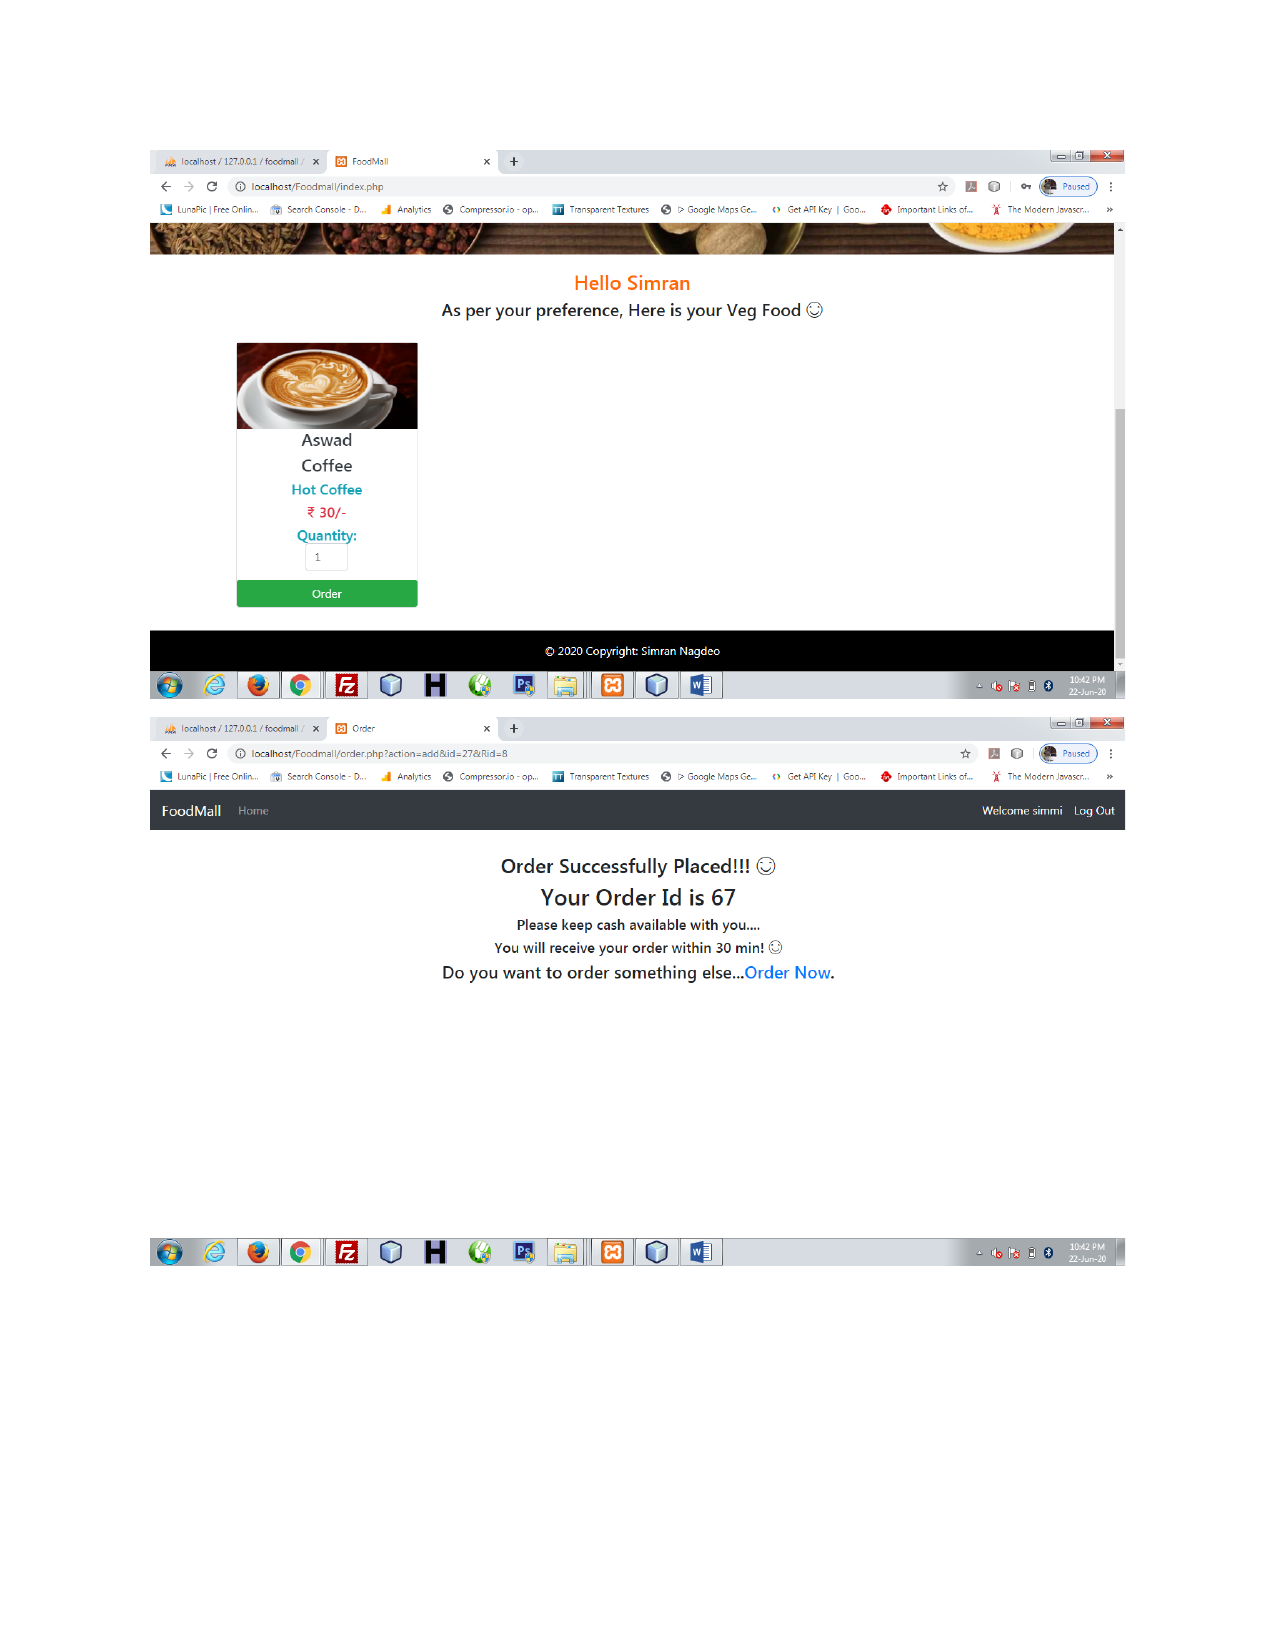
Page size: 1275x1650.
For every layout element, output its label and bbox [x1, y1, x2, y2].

picture [150, 717, 1125, 1266]
picture [150, 150, 1125, 699]
